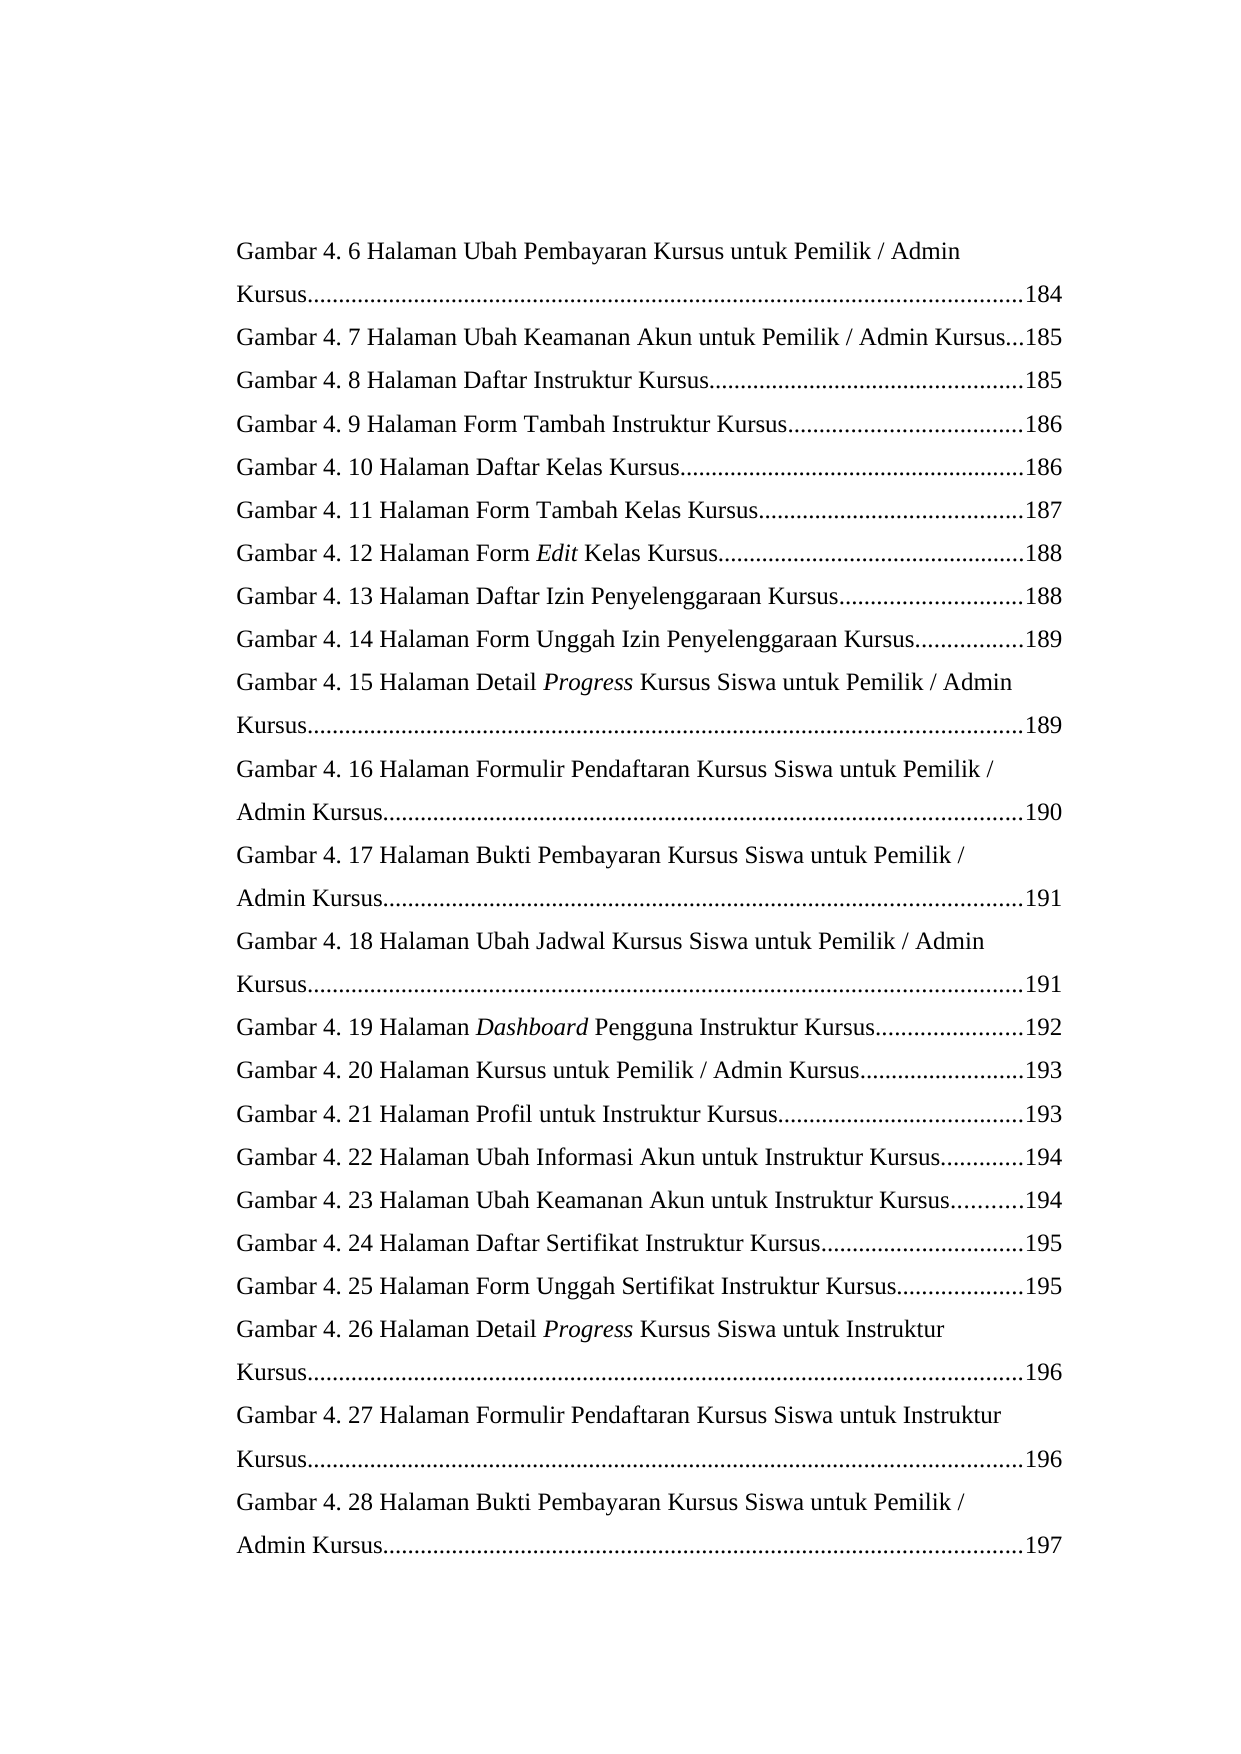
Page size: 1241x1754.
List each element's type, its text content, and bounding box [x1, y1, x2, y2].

text Gambar 4. 11 Halaman Form Tambah Kelas Kursus 187 [236, 495, 1063, 524]
text Gambar 4. 14 Halaman Form Unggah Izin Penyelenggaraan Kursus 189 [236, 624, 1063, 653]
text Gambar 4. 17 Halaman Bukti Pembayaran Kursus Siswa untuk Pemilik / Admin Kursus 191 [236, 840, 1063, 912]
text Gambar 4. 22 Halaman Ubah Informasi Akun untuk Instruktur Kursus 194 [236, 1142, 1063, 1171]
text Gambar 4. 26 Halaman Detail Progress Kursus Siswa untuk Instruktur Kursus 196 [236, 1314, 1063, 1386]
text Gambar 4. 23 Halaman Ubah Keamanan Akun untuk Instruktur Kursus 194 [236, 1185, 1063, 1214]
text Gambar 4. 21 Halaman Profil untuk Instruktur Kursus 193 [236, 1099, 1063, 1127]
text Gambar 4. 25 Halaman Form Unggah Sertifikat Instruktur Kursus 195 [236, 1271, 1063, 1300]
text Gambar 4. 6 Halaman Ubah Pembayaran Kursus untuk Pemilik / Admin Kursus 184 [236, 236, 1063, 308]
text Gambar 4. 24 Halaman Daftar Sertifikat Instruktur Kursus 195 [236, 1228, 1063, 1257]
text Gambar 4. 10 Halaman Daftar Kelas Kursus 186 [236, 452, 1063, 481]
text Gambar 4. 18 Halaman Ubah Jadwal Kursus Siswa untuk Pemilik / Admin Kursus 191 [236, 926, 1063, 998]
text Gambar 4. 19 Halaman Dashboard Pengguna Instruktur Kursus 192 [236, 1012, 1063, 1041]
text Gambar 4. 12 Halaman Form Edit Kelas Kursus 188 [236, 538, 1063, 567]
text Gambar 4. 13 Halaman Daftar Izin Penyelenggaraan Kursus 188 [236, 581, 1063, 610]
text Gambar 4. 9 Halaman Form Tambah Instruktur Kursus 186 [236, 409, 1063, 437]
text Gambar 4. 28 Halaman Bukti Pembayaran Kursus Siswa untuk Pemilik / Admin Kursus 197 [236, 1487, 1063, 1559]
text Gambar 4. 16 Halaman Formulir Pendaftaran Kursus Siswa untuk Pemilik / Admin Kursus 190 [236, 754, 1063, 826]
text Gambar 4. 7 Halaman Ubah Keamanan Akun untuk Pemilik / Admin Kursus 185 [236, 322, 1063, 351]
text Gambar 4. 8 Halaman Daftar Instruktur Kursus 185 [236, 366, 1063, 394]
text Gambar 4. 15 Halaman Detail Progress Kursus Siswa untuk Pemilik / Admin Kursus 189 [236, 667, 1063, 739]
text Gambar 4. 27 Halaman Formulir Pendaftaran Kursus Siswa untuk Instruktur Kursus 196 [236, 1401, 1063, 1472]
text Gambar 4. 20 Halaman Kursus untuk Pemilik / Admin Kursus 193 [236, 1056, 1063, 1084]
